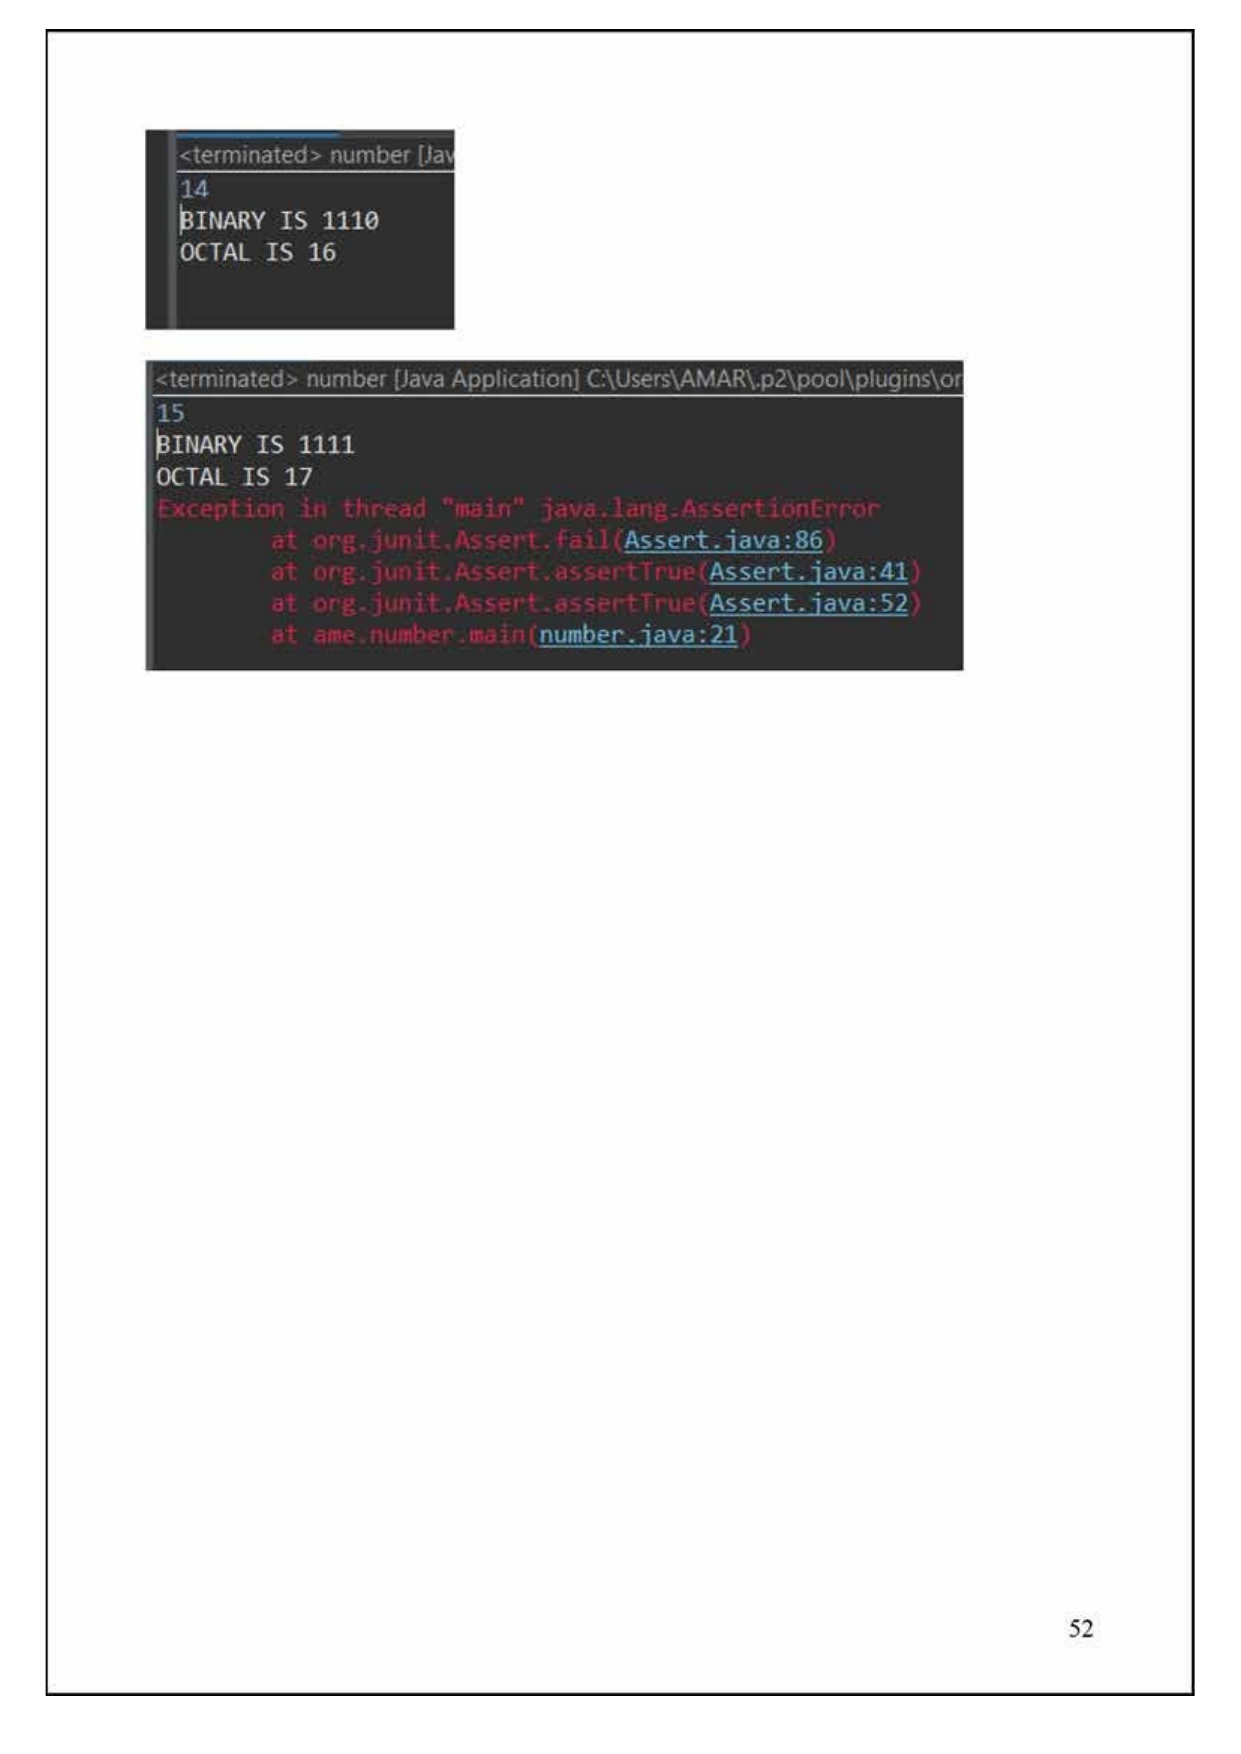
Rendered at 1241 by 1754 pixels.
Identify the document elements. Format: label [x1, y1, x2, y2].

picture [45, 29, 1195, 1696]
